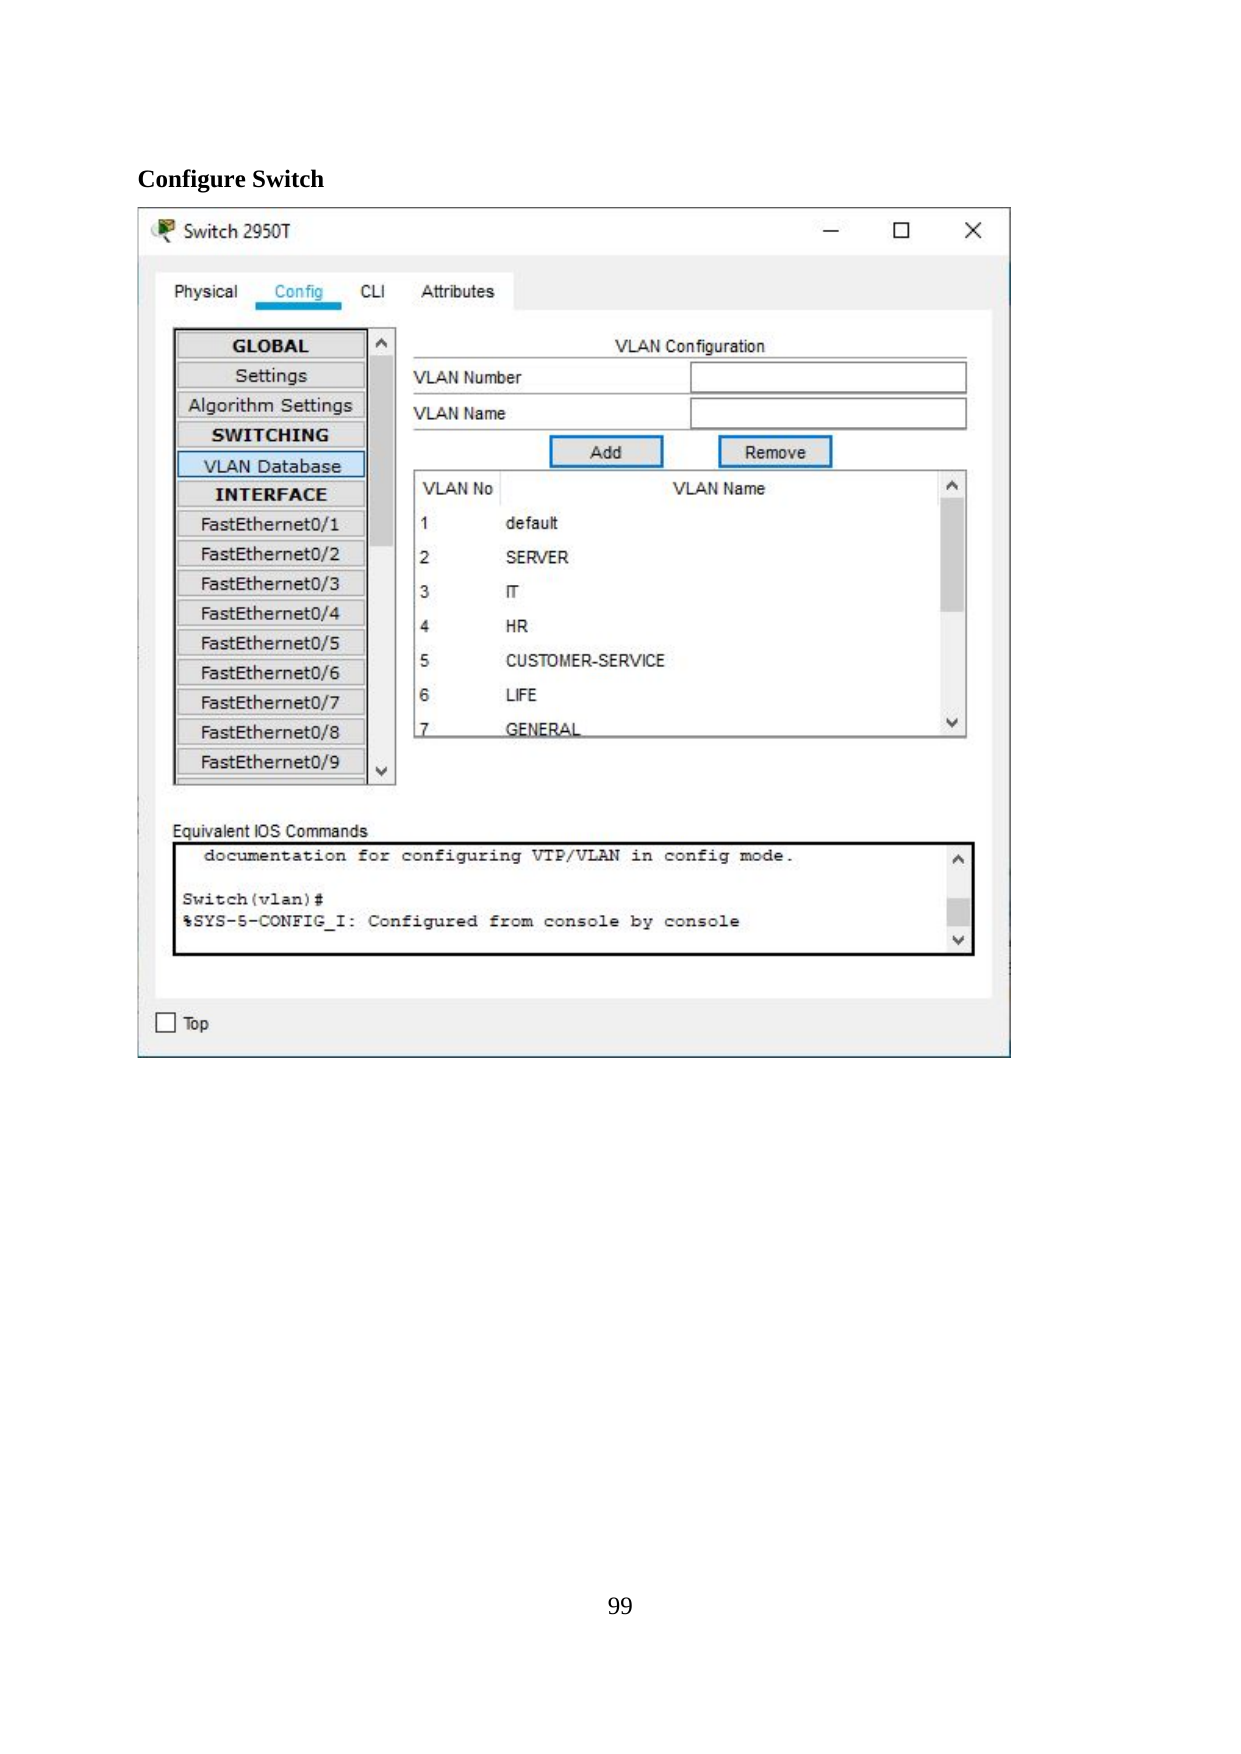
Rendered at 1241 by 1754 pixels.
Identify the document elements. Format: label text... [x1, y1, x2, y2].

picture [137, 207, 1011, 1058]
text Configure Switch [137, 164, 1103, 193]
